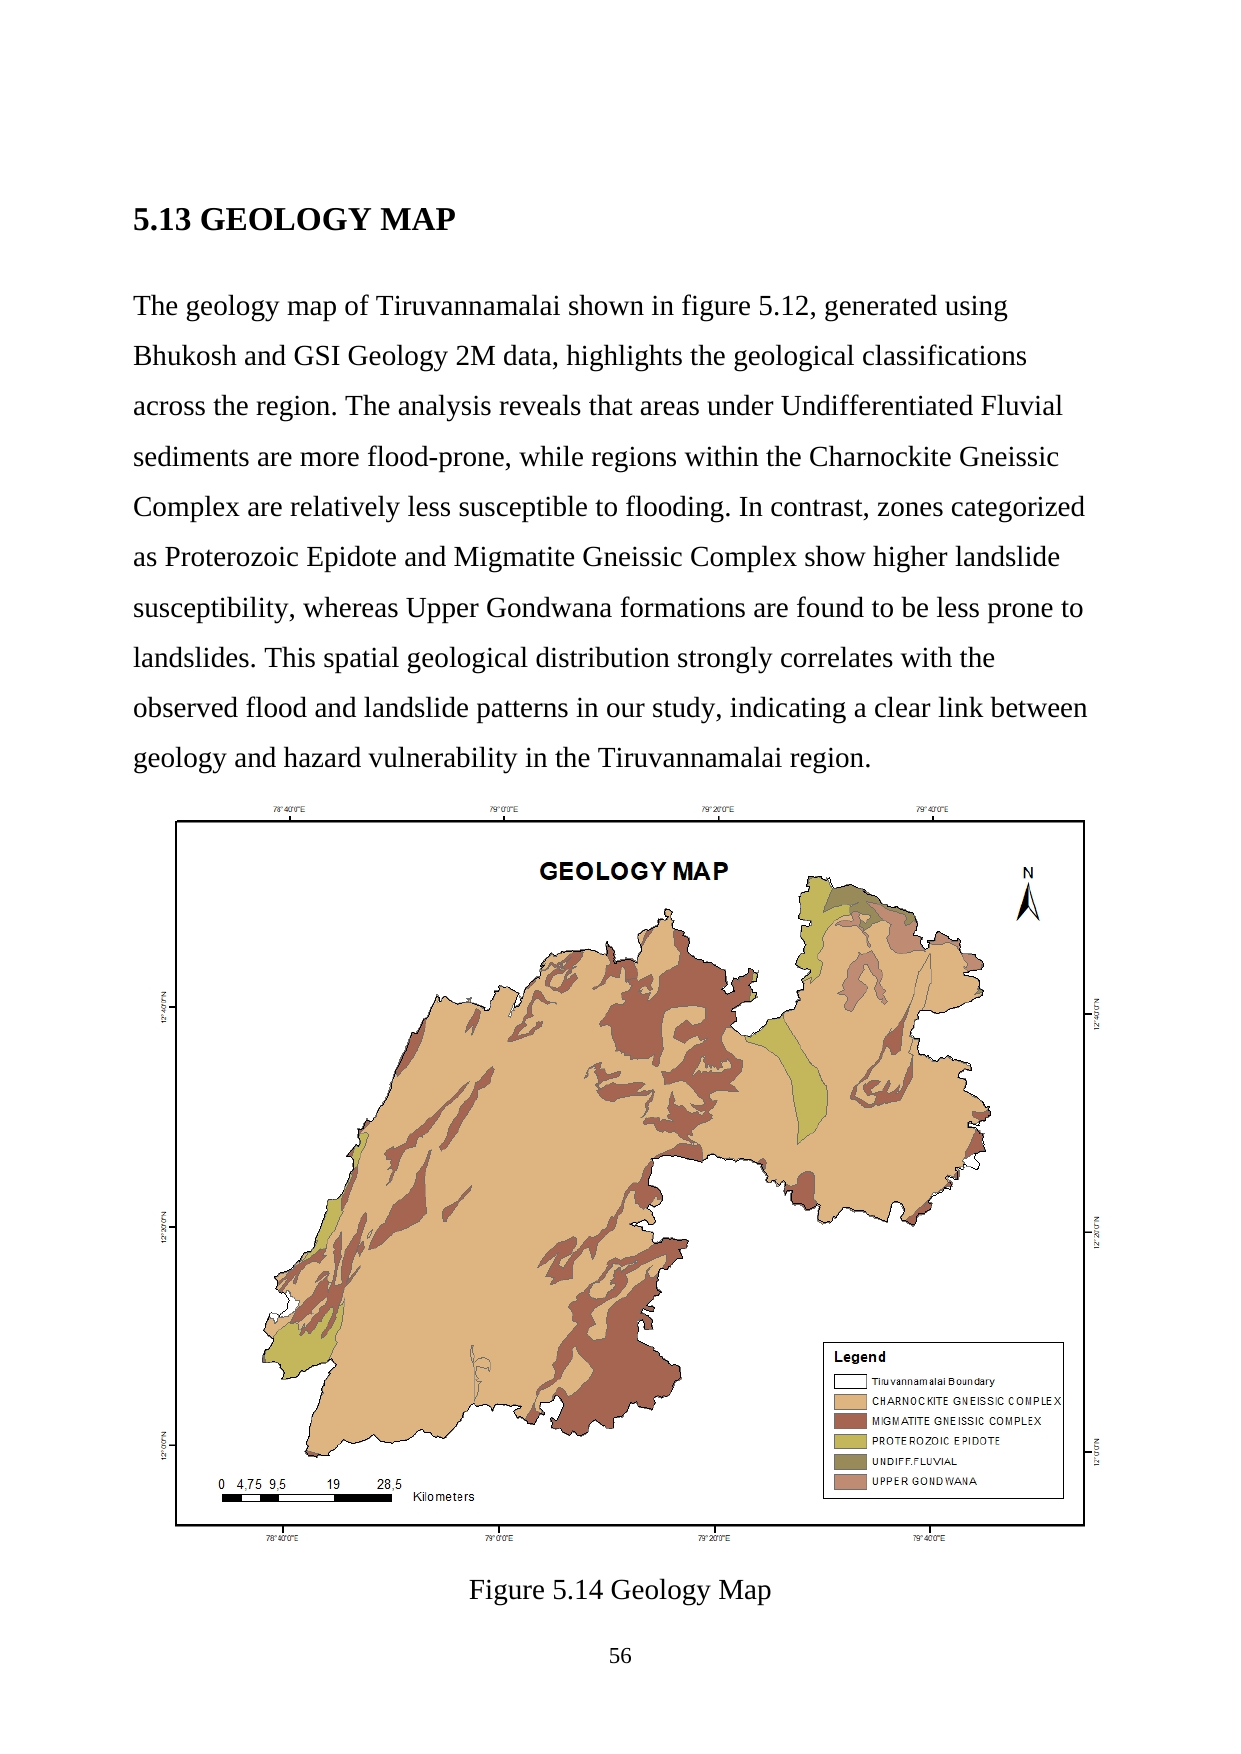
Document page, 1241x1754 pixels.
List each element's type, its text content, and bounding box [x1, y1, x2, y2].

text The geology map of Tiruvannamalai shown in figure 5.12, generated using Bhukosh and GSI Geology 2M data, highlights the geological classifications across the region. The analysis reveals that areas under Undifferentiated Fluvial sediments are more flood-prone, while regions within the Charnockite Gneissic Complex are relatively less susceptible to flooding. In contrast, zones categorized as Proterozoic Epidote and Migmatite Gneissic Complex show higher landslide susceptibility, whereas Upper Gondwana formations are found to be less prone to landslides. This spatial geological distribution strongly correlates with the observed flood and landslide patterns in our study, indicating a clear link between geology and hazard vulnerability in the Tiruvannamalai region. [133, 288, 1107, 774]
text 5.13 GEOLOGY MAP [133, 199, 1107, 237]
picture [132, 791, 1127, 1559]
